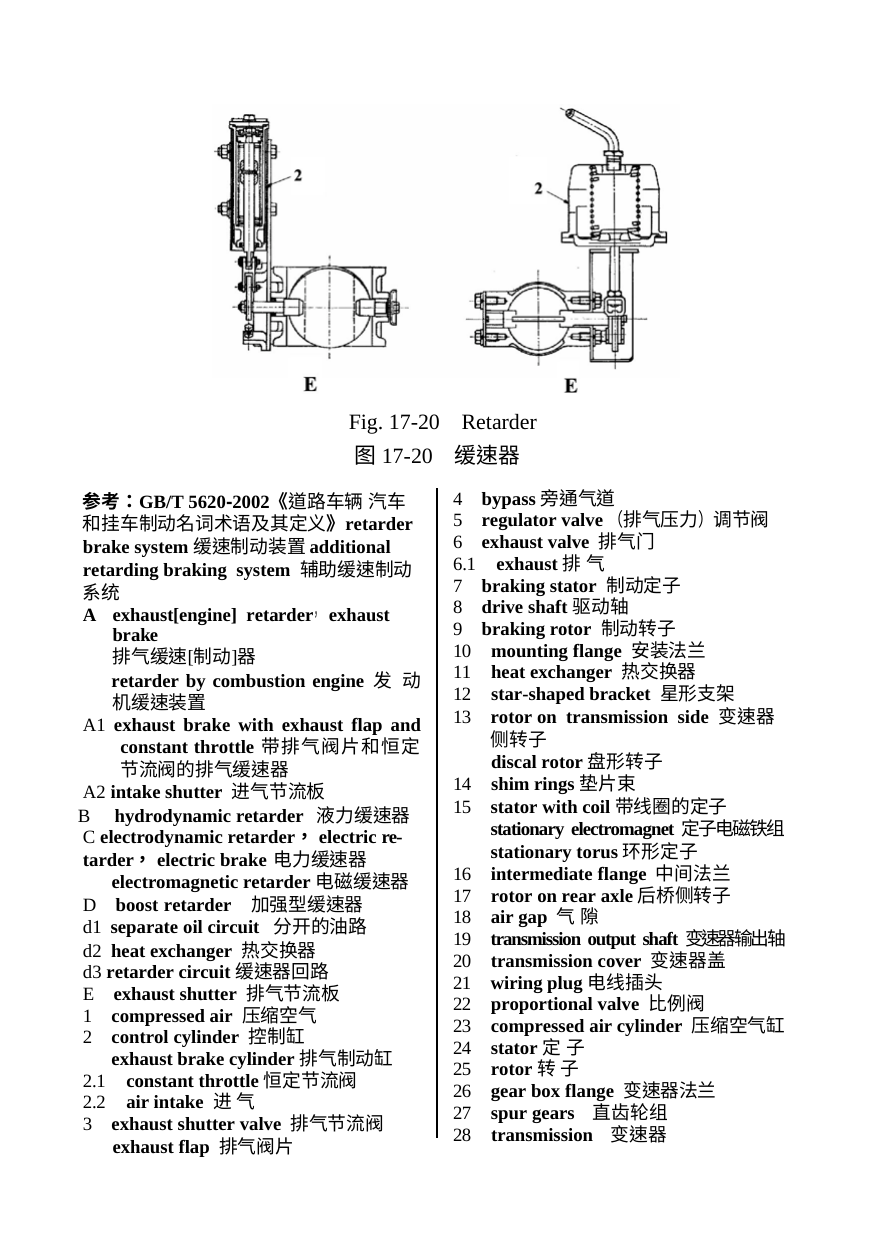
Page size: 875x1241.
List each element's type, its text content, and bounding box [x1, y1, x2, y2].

text A1 exhaust brake with exhaust flap and constant throttle 带排气阀片和恒定节流阀的排气缓速器 [83, 716, 421, 782]
text discal rotor 盘形转子 [491, 752, 812, 773]
text exhaust brake cylinder 排气制动缸 [111, 1048, 425, 1070]
list constant throttle 恒定节流阀 [83, 1070, 425, 1092]
list exhaust[engine] retarder， exhaust brake [83, 605, 425, 646]
text 参考：GB/T 5620-2002《道路车辆 汽车和挂车制动名词术语及其定义》retarder brake system 缓速制动装置additional retarding braking system 辅助缓速制动系统 [83, 490, 421, 605]
list transmission output shaft 变速器输出轴 [453, 928, 812, 950]
list drive shaft 驱动轴 [453, 596, 812, 618]
list control cylinder 控制缸 [83, 1026, 425, 1048]
list shim rings 垫片束 [453, 773, 812, 794]
list bypass 旁通气道 [453, 487, 812, 509]
list star-shaped bracket 星形支架 [453, 683, 812, 705]
text 图 17-20 缓速器 [354, 440, 812, 470]
list wiring plug 电线插头 [453, 972, 812, 993]
list transmission 变速器 [453, 1123, 812, 1146]
list exhaust shutter 排气节流板 [83, 983, 425, 1005]
list spur gears 直齿轮组 [453, 1102, 812, 1123]
list exhaust shutter valve 排气节流阀 [83, 1113, 425, 1135]
list rotor on rear axle 后桥侧转子 [453, 885, 812, 907]
list stator with coil 带线圈的定子stationary electromagnet 定子电磁铁组stationary torus 环形定子 [453, 795, 792, 864]
list transmission cover 变速器盖 [453, 950, 812, 972]
text electromagnetic retarder 电磁缓速器 [109, 872, 411, 893]
list stator 定 子 [453, 1037, 812, 1058]
text 排气缓速[制动]器 [112, 646, 425, 668]
list air intake 进 气 [83, 1092, 425, 1113]
list compressed air 压缩空气 [83, 1005, 425, 1026]
picture [211, 104, 680, 394]
list proportional valve 比例阀 [453, 993, 812, 1015]
list exhaust 排 气 [453, 553, 812, 575]
list hydrodynamic retarder 液力缓速器C electrodynamic retarder， electric re- tarder， electric brake 电力缓速器 [78, 803, 420, 872]
subtitle Fig. 17-20 Retarder [348, 409, 812, 434]
text A2 intake shutter 进气节流板 [83, 782, 425, 803]
list rotor 转 子 [453, 1058, 812, 1080]
list mounting flange 安装法兰 [453, 640, 812, 661]
list compressed air cylinder 压缩空气缸 [453, 1015, 812, 1037]
text d3 retarder circuit 缓速器回路 [83, 962, 425, 983]
list regulator valve （排气压力）调节阀 [453, 509, 812, 531]
list gear box flange 变速器法兰 [453, 1080, 812, 1102]
list air gap 气 隙 [453, 907, 812, 928]
text retarder by combustion engine 发 动机缓速装置 [111, 669, 421, 715]
list rotor on transmission side 变速器侧转子 [453, 706, 792, 752]
list intermediate flange 中间法兰 [453, 864, 812, 885]
list heat exchanger 热交换器 [453, 661, 812, 683]
list braking stator 制动定子 [453, 575, 812, 596]
list exhaust valve 排气门 [453, 531, 812, 553]
list boost retarder 加强型缓速器d1 separate oil circuit 分开的油路d2 heat exchanger 热交换器 [83, 893, 382, 962]
list braking rotor 制动转子 [453, 618, 812, 640]
text exhaust flap 排气阀片 [112, 1135, 425, 1158]
